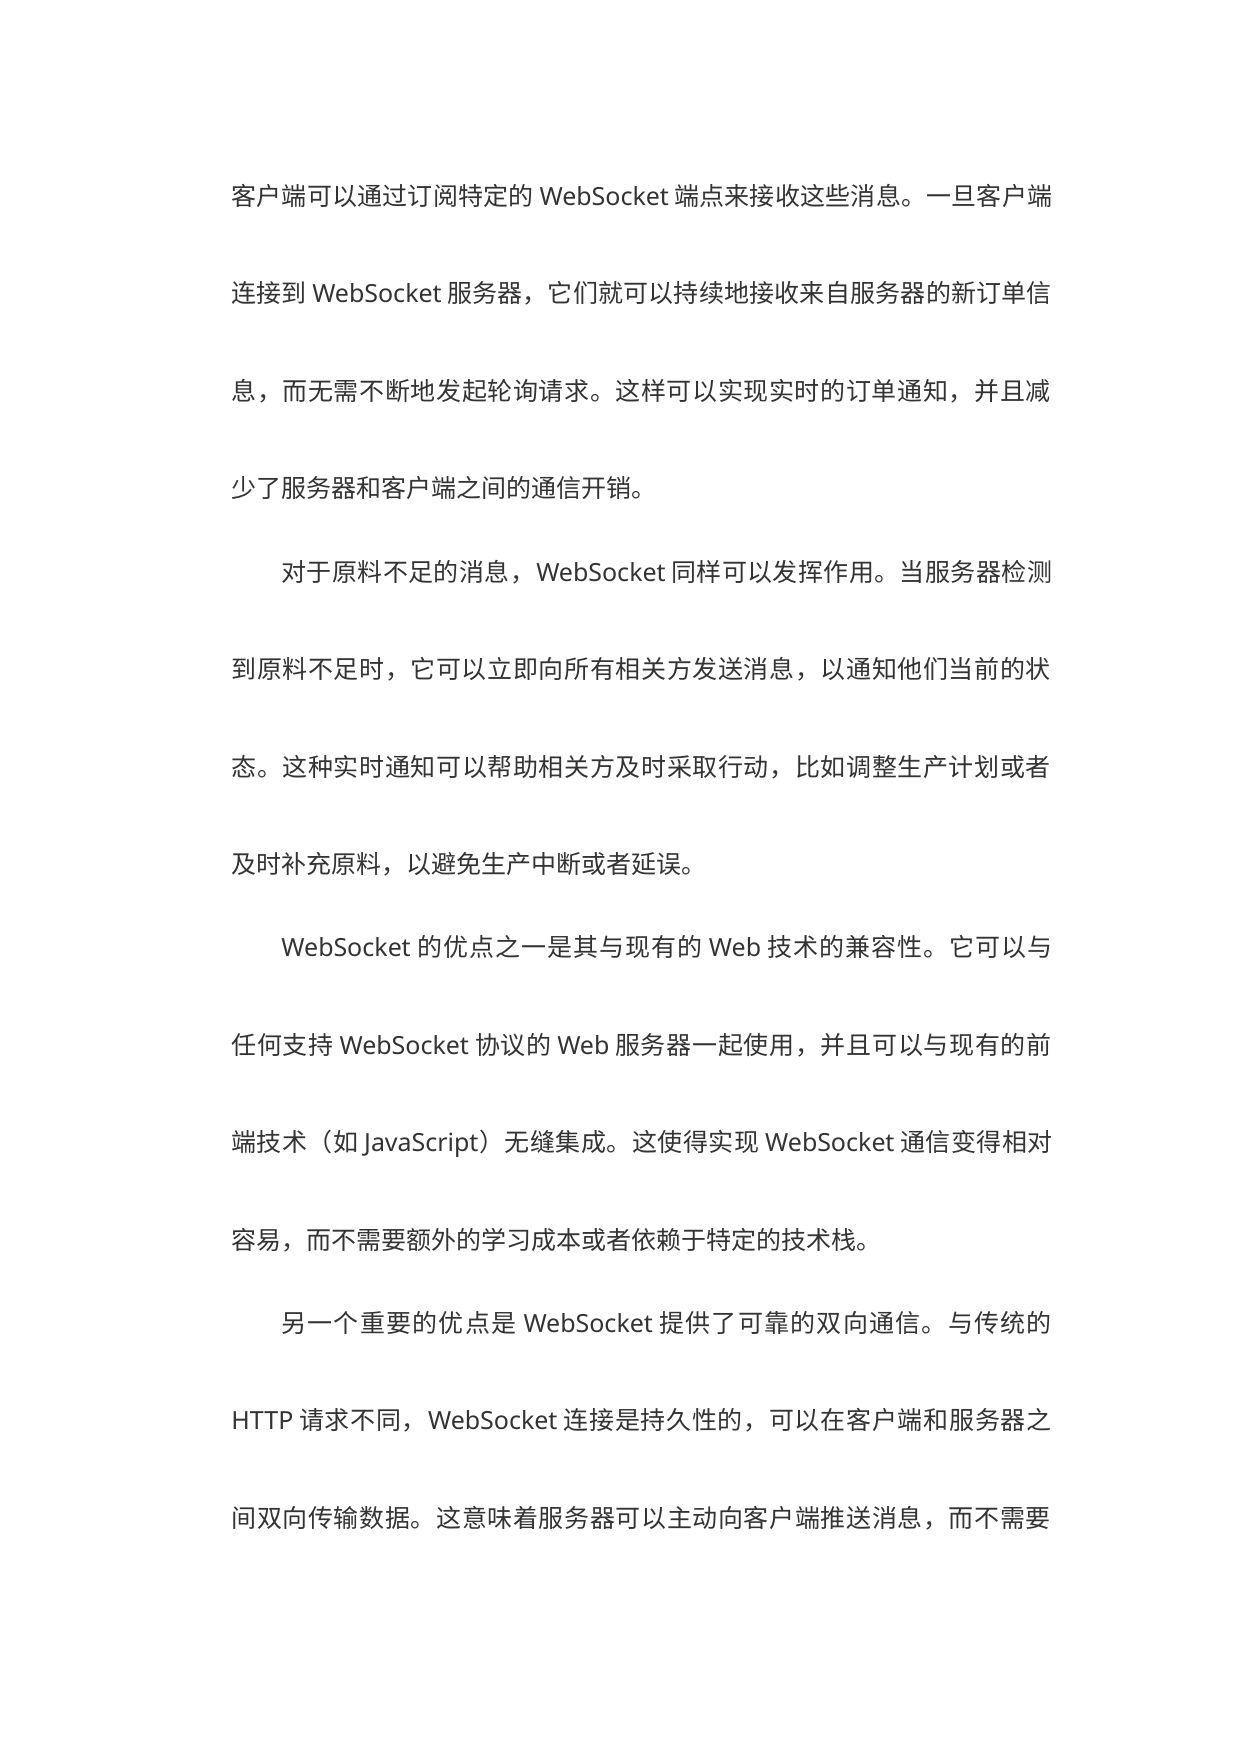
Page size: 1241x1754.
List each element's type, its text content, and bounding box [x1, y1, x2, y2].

text 对于原料不足的消息，WebSocket同样可以发挥作用。当服务器检测到原料不足时，它可以立即向所有相关方发送消息，以通知他们当前的状态。这种实时通知可以帮助相关方及时采取行动，比如调整生产计划或者及时补充原料，以避免生产中断或者延误。 [231, 538, 1053, 895]
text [231, 1289, 1053, 1549]
text WebSocket的优点之一是其与现有的Web技术的兼容性。它可以与任何支持WebSocket协议的Web服务器一起使用，并且可以与现有的前端技术（如JavaScript）无缝集成。这使得实现WebSocket通信变得相对容易，而不需要额外的学习成本或者依赖于特定的技术栈。 [231, 913, 1053, 1271]
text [231, 162, 1053, 519]
